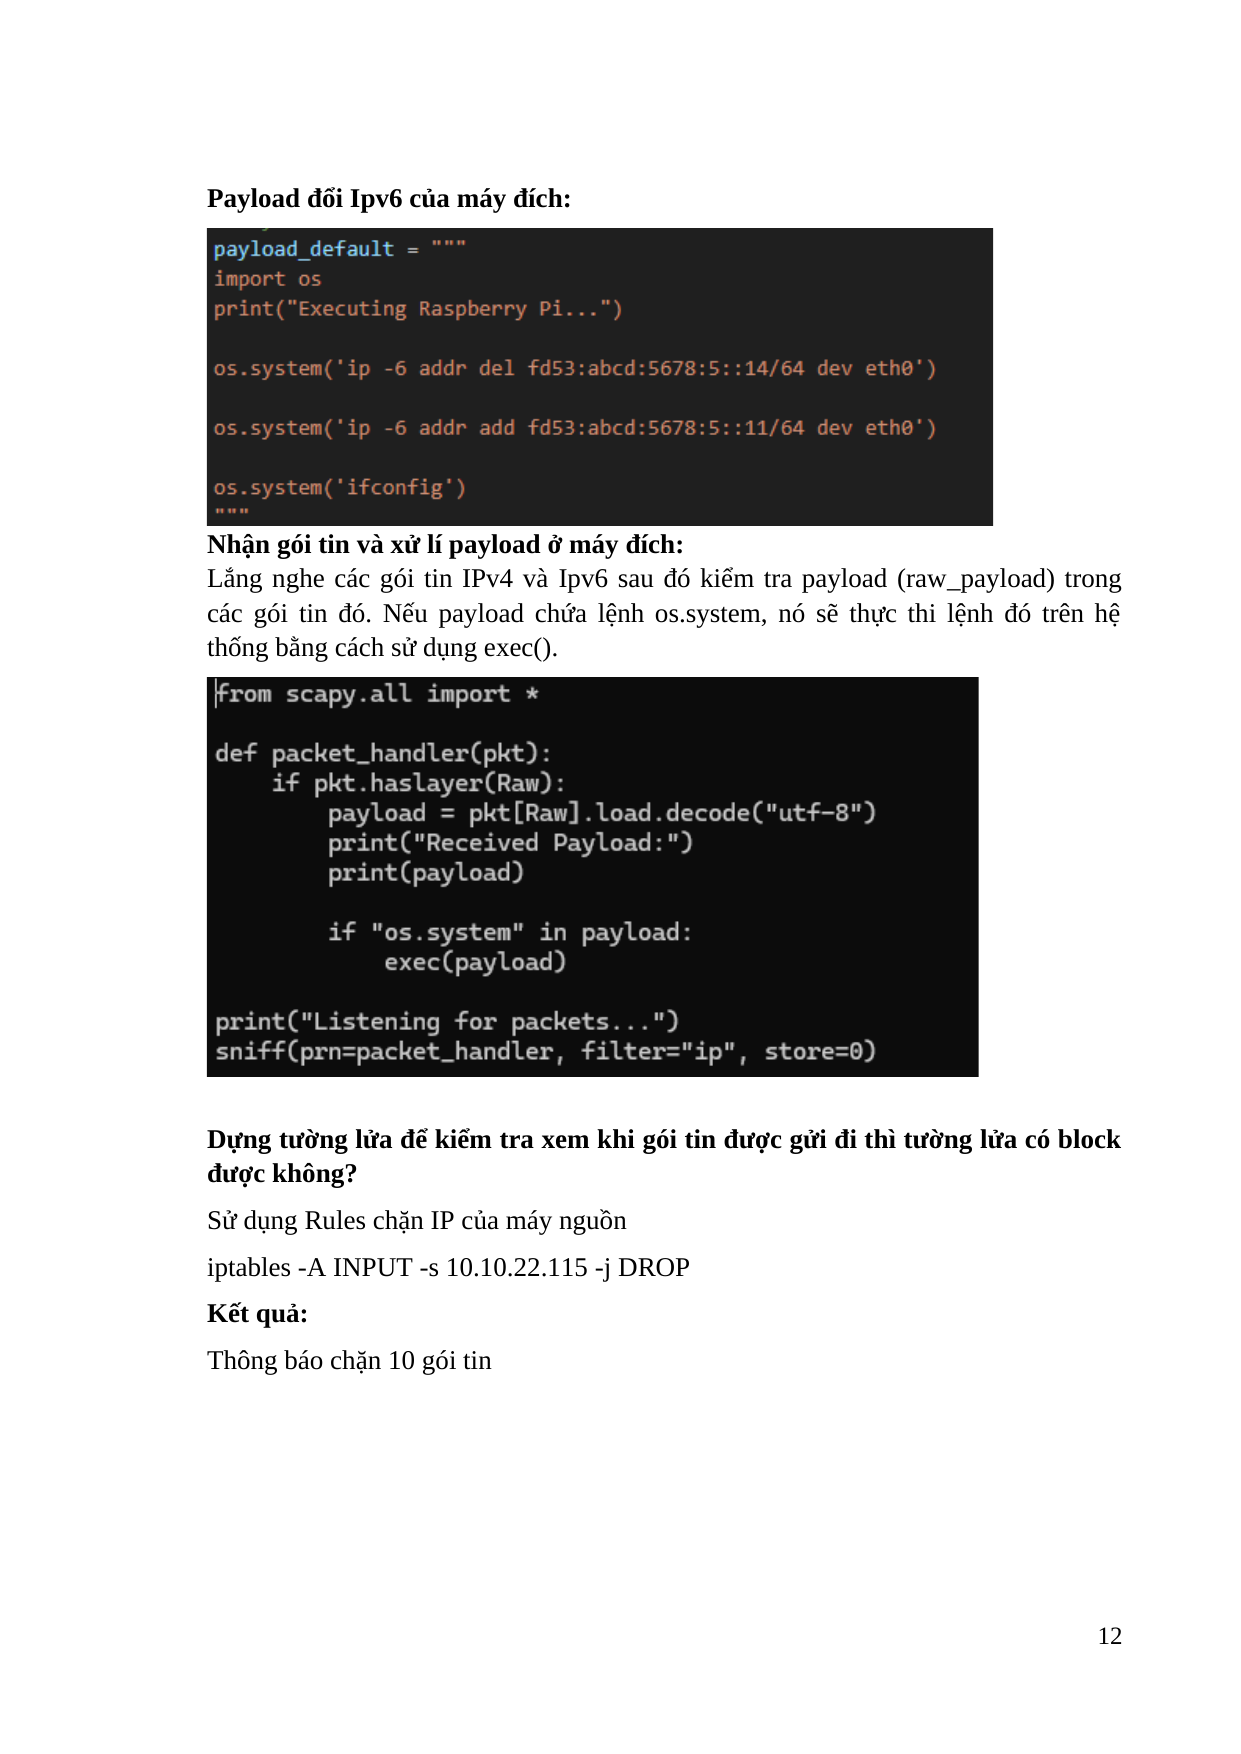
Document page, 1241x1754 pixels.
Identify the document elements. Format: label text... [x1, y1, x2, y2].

text iptables -A INPUT -s 10.10.22.115 -j DROP [207, 1251, 1122, 1282]
picture [206, 677, 979, 1077]
picture [206, 228, 994, 526]
text Sử dụng Rules chặn IP của máy nguồn [207, 1204, 1122, 1235]
text Payload đổi Ipv6 của máy đích: [207, 148, 1122, 213]
text Kết quả: [207, 1298, 1122, 1329]
text Thông báo chặn 10 gói tin [207, 1344, 1122, 1375]
text Dựng tường lửa để kiểm tra xem khi gói tin được gửi đi thì tường lửa có block được không? [207, 1123, 1122, 1189]
